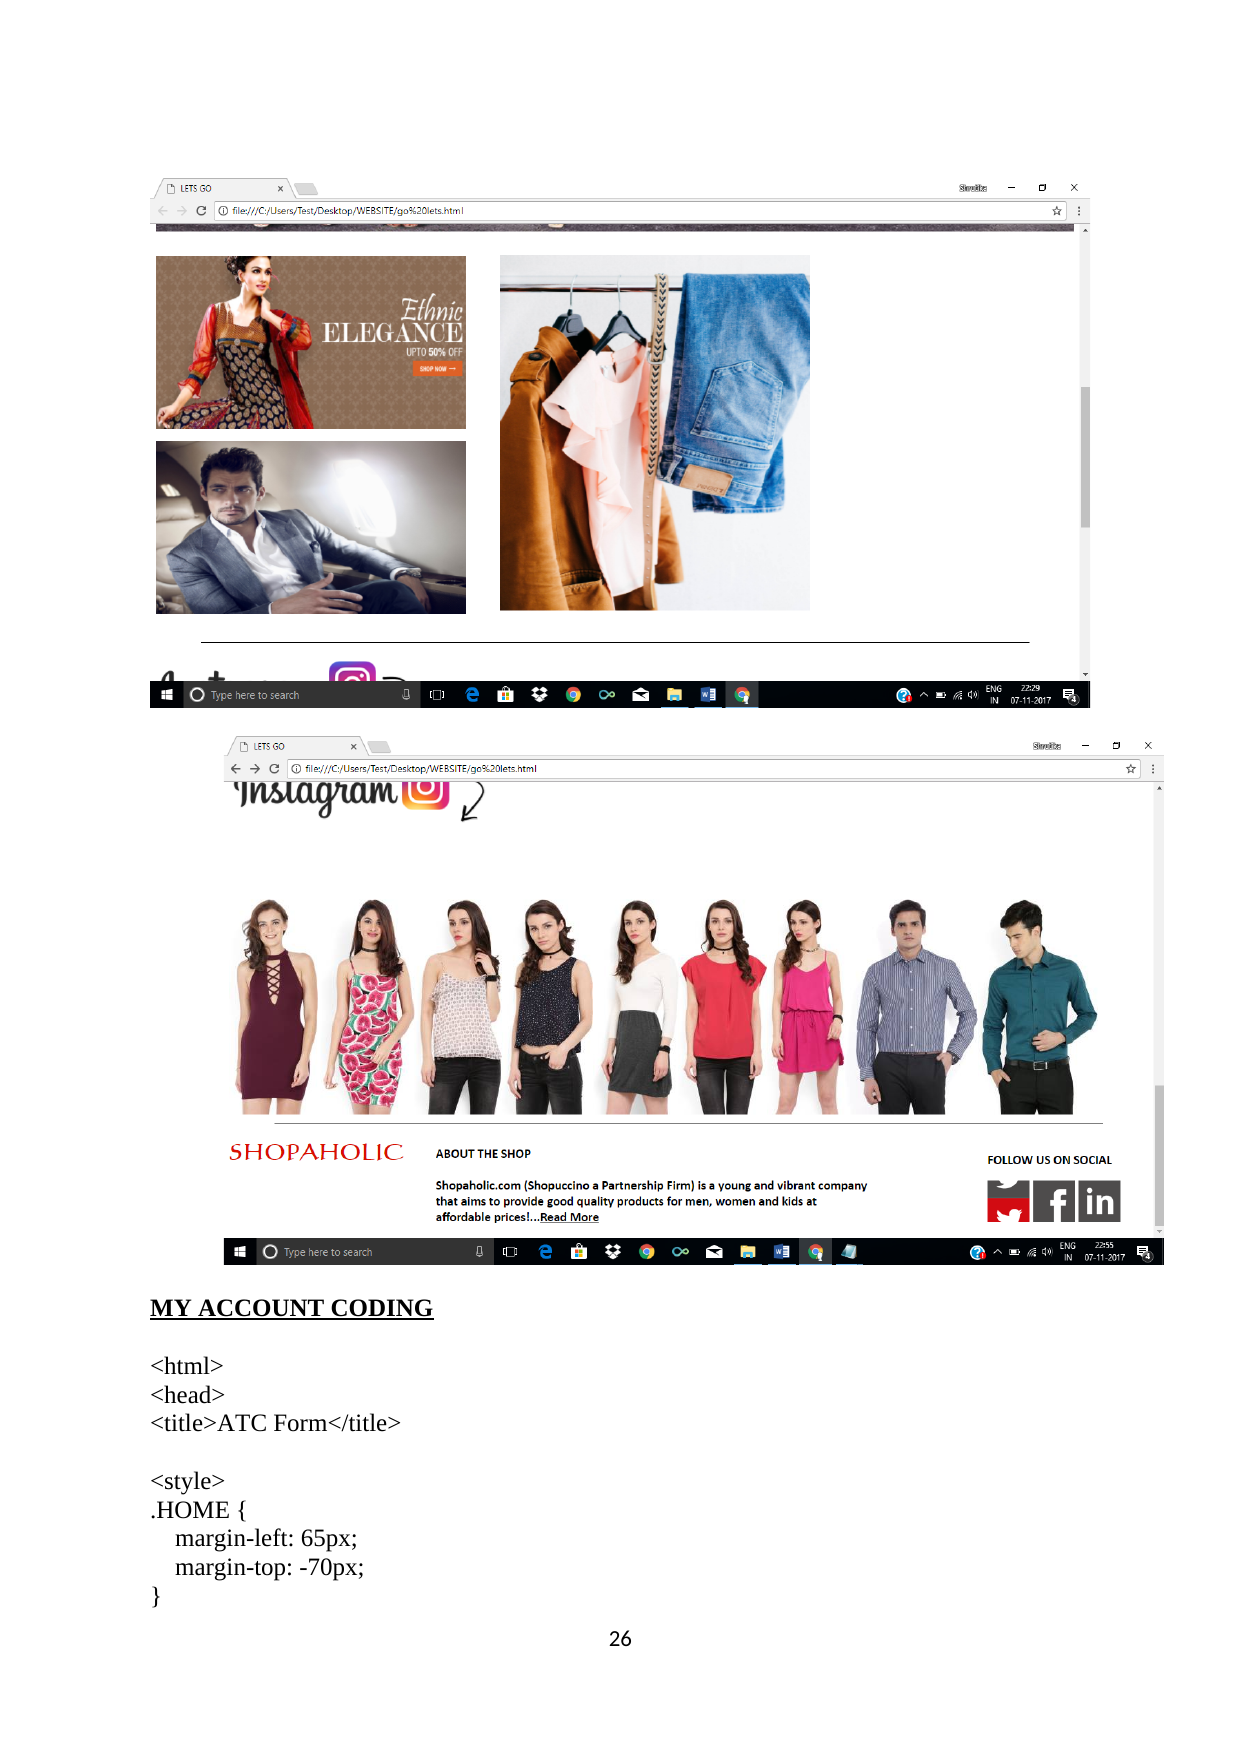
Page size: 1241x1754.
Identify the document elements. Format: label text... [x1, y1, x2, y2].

text <head> [150, 1380, 1090, 1408]
text MY ACCOUNT CODING [150, 1293, 1090, 1322]
text <html> [150, 1351, 1090, 1380]
text .HOME { [150, 1495, 1090, 1523]
text margin-top: -70px; [150, 1552, 1090, 1581]
picture [150, 178, 1091, 708]
text <style> [150, 1466, 1090, 1495]
picture [223, 736, 1164, 1265]
text <title>ATC Form</title> [150, 1408, 1090, 1437]
text margin-left: 65px; [150, 1523, 1090, 1552]
text } [150, 1581, 1090, 1610]
